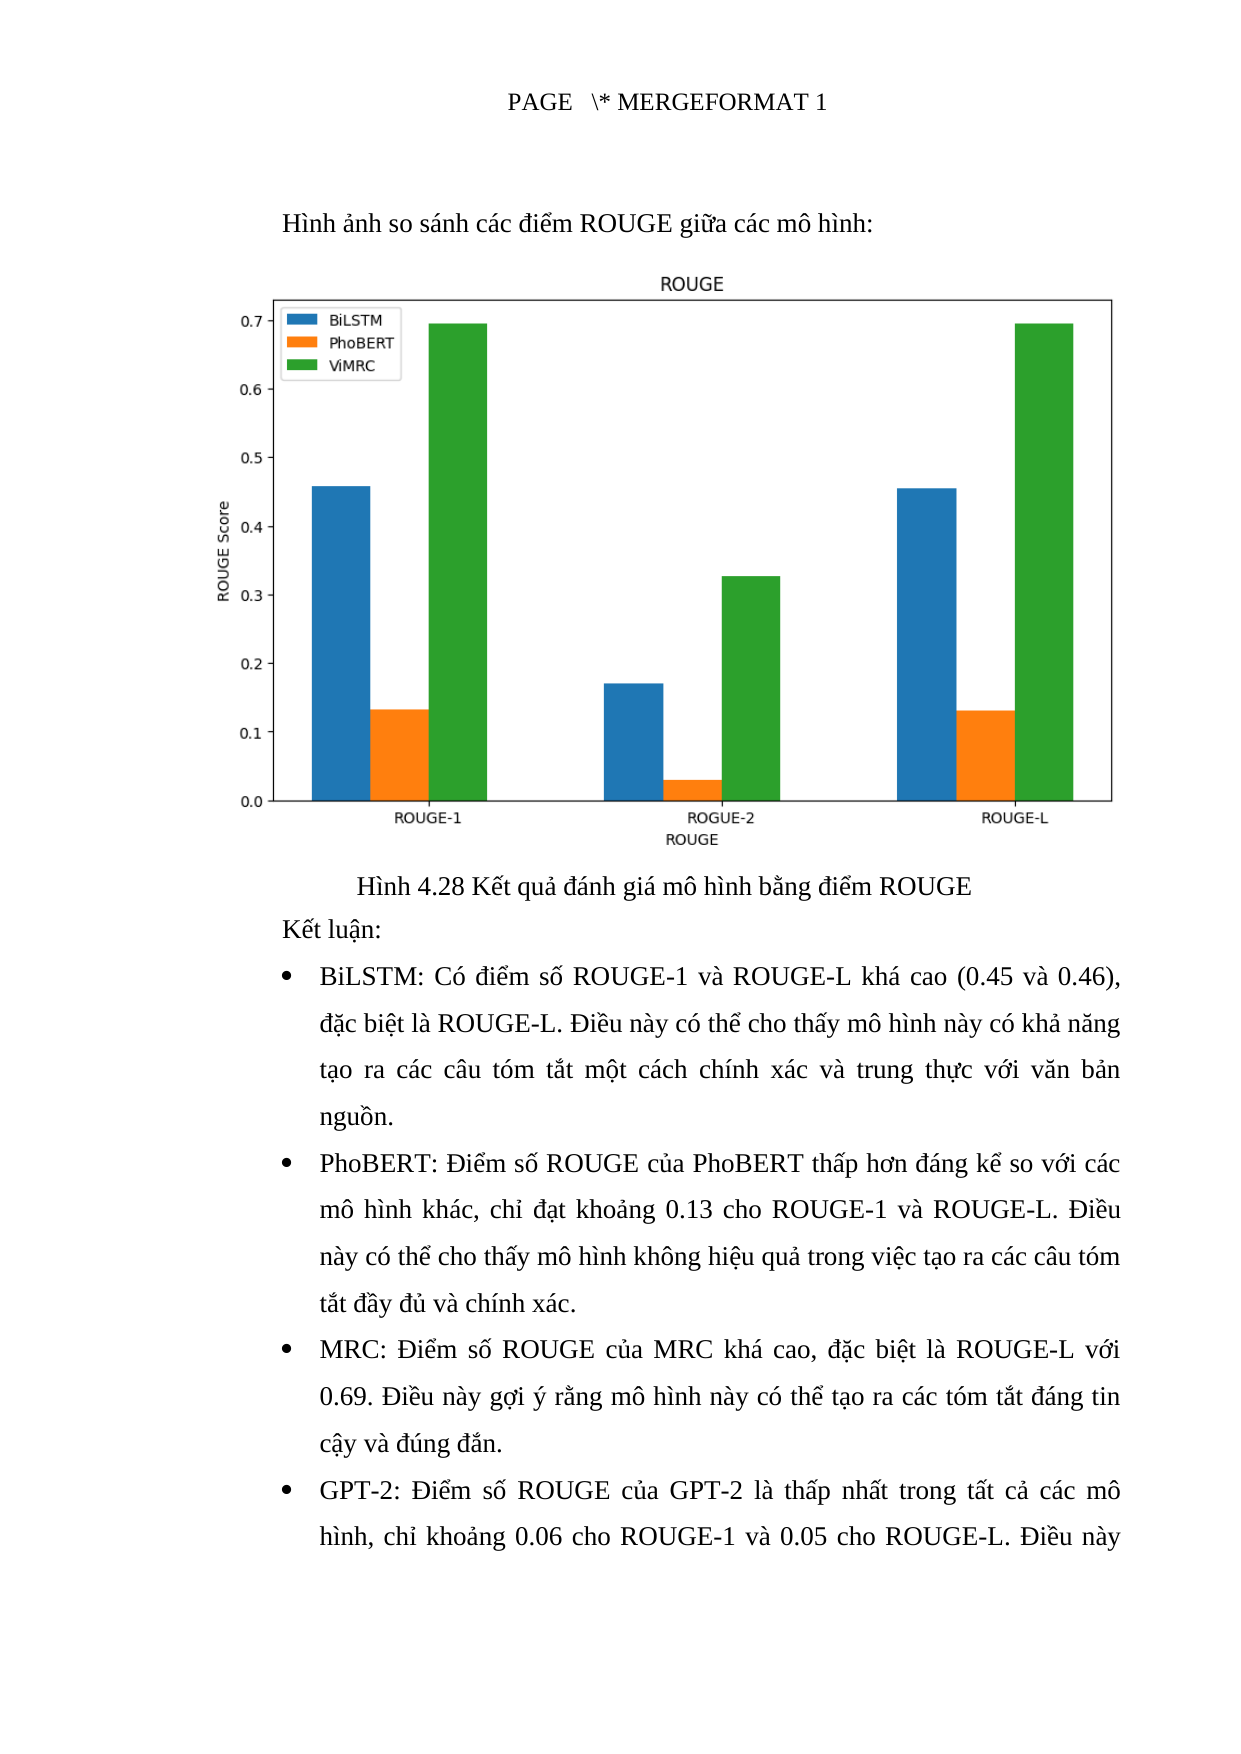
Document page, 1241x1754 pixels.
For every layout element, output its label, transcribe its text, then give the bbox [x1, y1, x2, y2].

text Kết luận: [207, 913, 1122, 944]
list MRC: Điểm số ROUGE của MRC khá cao, đặc biệt là ROUGE-L với 0.69. Điều này gợi ý rằng mô hình này có thể tạo ra các tóm tắt đáng tin cậy và đúng đắn. [282, 1334, 1122, 1458]
list BiLSTM: Có điểm số ROUGE-1 và ROUGE-L khá cao (0.45 và 0.46), đặc biệt là ROUGE-L. Điều này có thể cho thấy mô hình này có khả năng tạo ra các câu tóm tắt một cách chính xác và trung thực với văn bản nguồn. [282, 960, 1122, 1131]
picture [207, 266, 1122, 858]
text Hình ảnh so sánh các điểm ROUGE giữa các mô hình: [207, 207, 1122, 238]
list PhoBERT: Điểm số ROUGE của PhoBERT thấp hơn đáng kể so với các mô hình khác, chỉ đạt khoảng 0.13 cho ROUGE-1 và ROUGE-L. Điều này có thể cho thấy mô hình không hiệu quả trong việc tạo ra các câu tóm tắt đầy đủ và chính xác. [282, 1147, 1122, 1318]
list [282, 1474, 1122, 1552]
